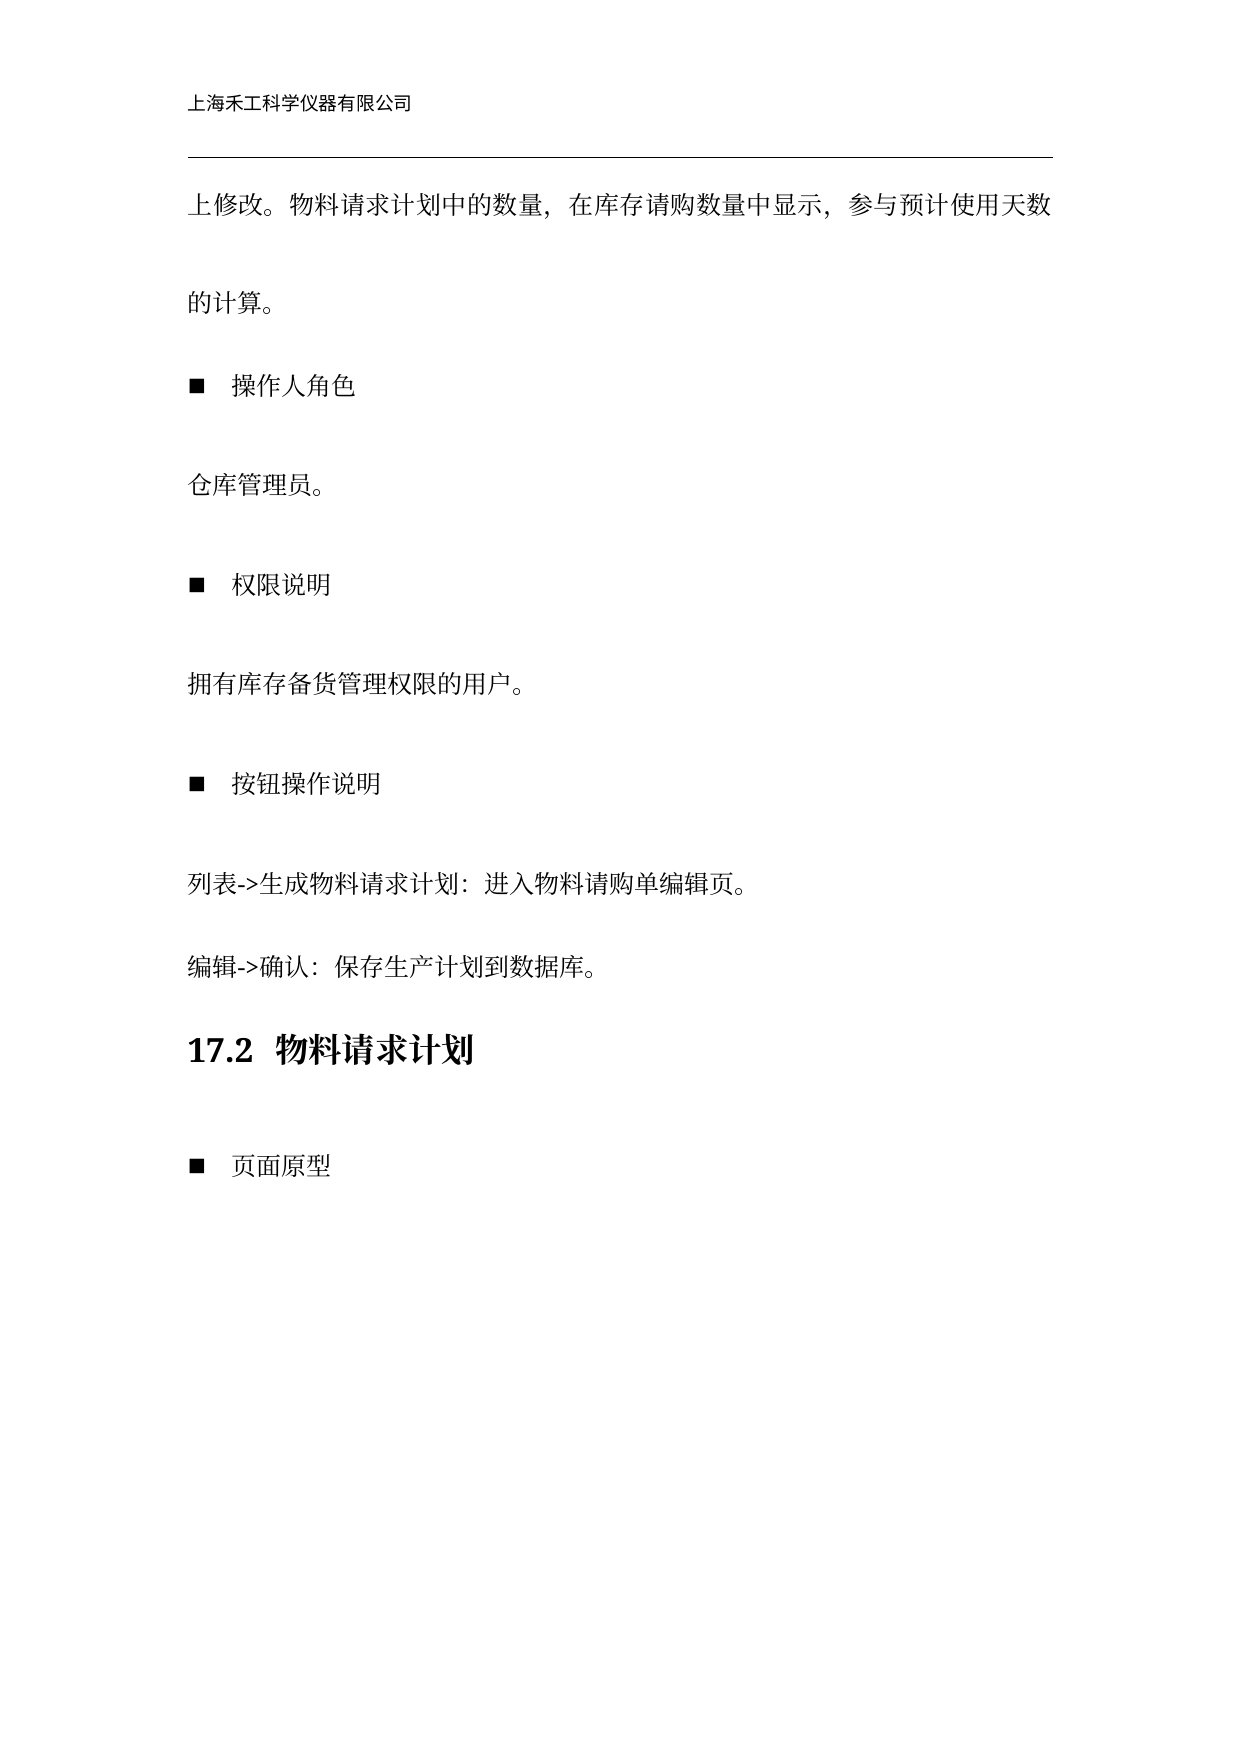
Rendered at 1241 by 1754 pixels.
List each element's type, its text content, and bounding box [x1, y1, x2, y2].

text 仓库管理员。 [187, 452, 1053, 517]
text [187, 172, 1053, 334]
list 操作人角色 [187, 352, 1053, 417]
list 按钮操作说明 [187, 750, 1053, 815]
list 页面原型 [187, 1132, 1053, 1197]
text 拥有库存备货管理权限的用户。 [187, 651, 1053, 716]
list 权限说明 [187, 551, 1053, 616]
subtitle 物料请求计划 [187, 1016, 1053, 1081]
text 列表->生成物料请求计划：进入物料请购单编辑页。 [187, 850, 1053, 915]
text 编辑->确认：保存生产计划到数据库。 [187, 933, 1053, 998]
